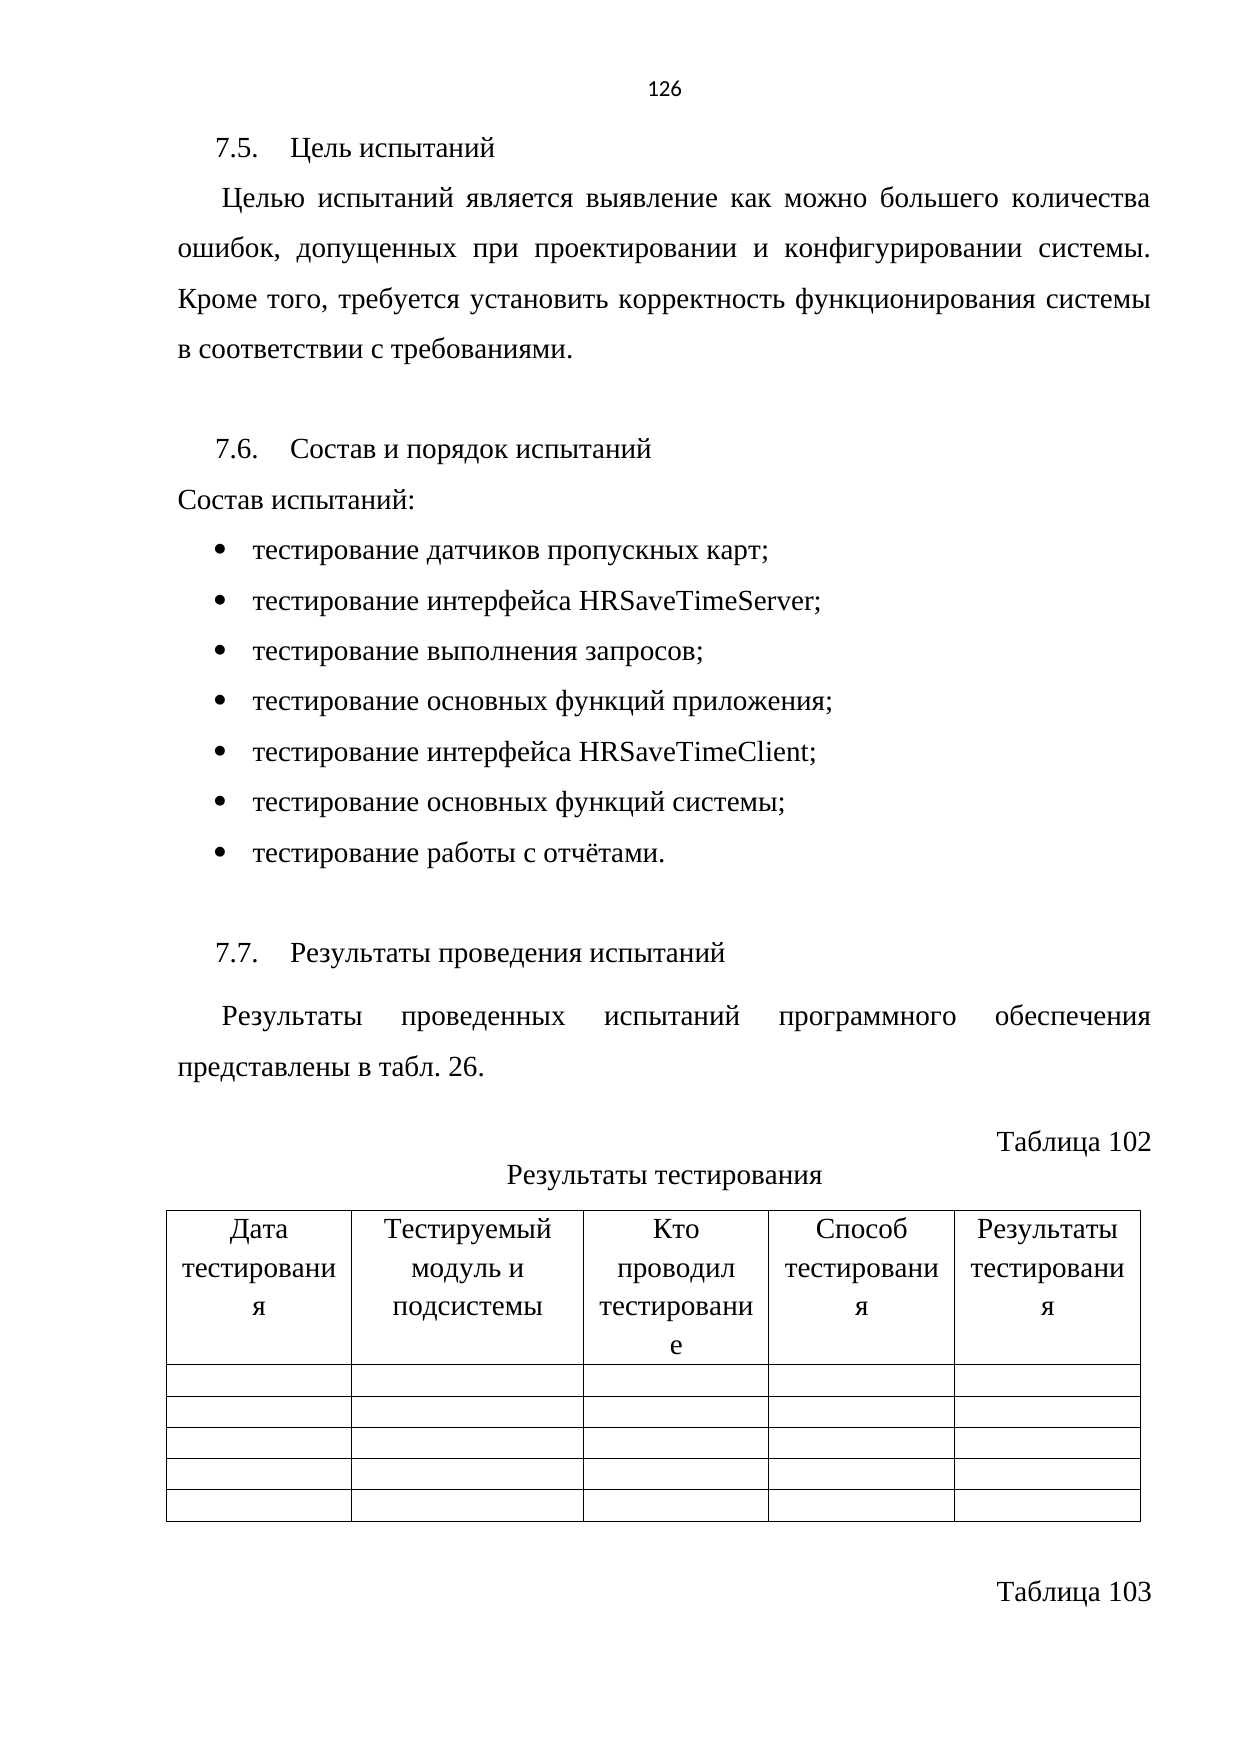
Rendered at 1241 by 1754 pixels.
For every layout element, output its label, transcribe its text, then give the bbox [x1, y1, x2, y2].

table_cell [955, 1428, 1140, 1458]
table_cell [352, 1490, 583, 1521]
text Состав испытаний: [177, 482, 1152, 516]
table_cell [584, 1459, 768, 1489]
text Результаты тестирования [177, 1157, 1152, 1191]
list тестирование интерфейса HRSaveTimeClient; [215, 734, 1152, 768]
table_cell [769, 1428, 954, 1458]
list тестирование работы с отчётами. [215, 835, 1152, 868]
list тестирование выполнения запросов; [215, 633, 1152, 667]
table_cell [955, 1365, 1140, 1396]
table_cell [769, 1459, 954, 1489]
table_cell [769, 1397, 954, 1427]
list тестирование основных функций системы; [215, 784, 1152, 818]
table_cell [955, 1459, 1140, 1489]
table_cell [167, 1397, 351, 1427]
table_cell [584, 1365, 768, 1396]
list Состав и порядок испытаний [215, 432, 1152, 465]
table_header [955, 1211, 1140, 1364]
list тестирование датчиков пропускных карт; [215, 532, 1152, 566]
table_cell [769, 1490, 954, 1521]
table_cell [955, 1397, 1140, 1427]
list тестирование интерфейса HRSaveTimeServer; [215, 583, 1152, 616]
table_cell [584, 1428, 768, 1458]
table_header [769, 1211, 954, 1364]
text Целью испытаний является выявление как можно большего количества ошибок, допущенных при проектировании и конфигурировании системы. Кроме того, требуется установить корректность функционирования системы в соответствии с требованиями. [177, 180, 1152, 364]
text Таблица 102 [177, 1124, 1152, 1157]
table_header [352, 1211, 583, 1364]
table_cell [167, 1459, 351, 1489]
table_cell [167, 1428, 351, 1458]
list тестирование основных функций приложения; [215, 683, 1152, 717]
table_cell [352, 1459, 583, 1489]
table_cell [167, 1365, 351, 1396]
text Результаты проведенных испытаний программного обеспечения представлены в табл. 26. [177, 998, 1152, 1082]
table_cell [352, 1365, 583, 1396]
list Результаты проведения испытаний [215, 936, 1152, 969]
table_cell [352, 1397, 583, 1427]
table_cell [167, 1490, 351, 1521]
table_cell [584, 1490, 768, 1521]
text Таблица 103 [177, 1574, 1152, 1608]
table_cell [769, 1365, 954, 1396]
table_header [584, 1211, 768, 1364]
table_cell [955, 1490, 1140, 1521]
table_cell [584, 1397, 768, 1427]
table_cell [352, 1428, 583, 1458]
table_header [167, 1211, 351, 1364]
list Цель испытаний [215, 130, 1152, 163]
